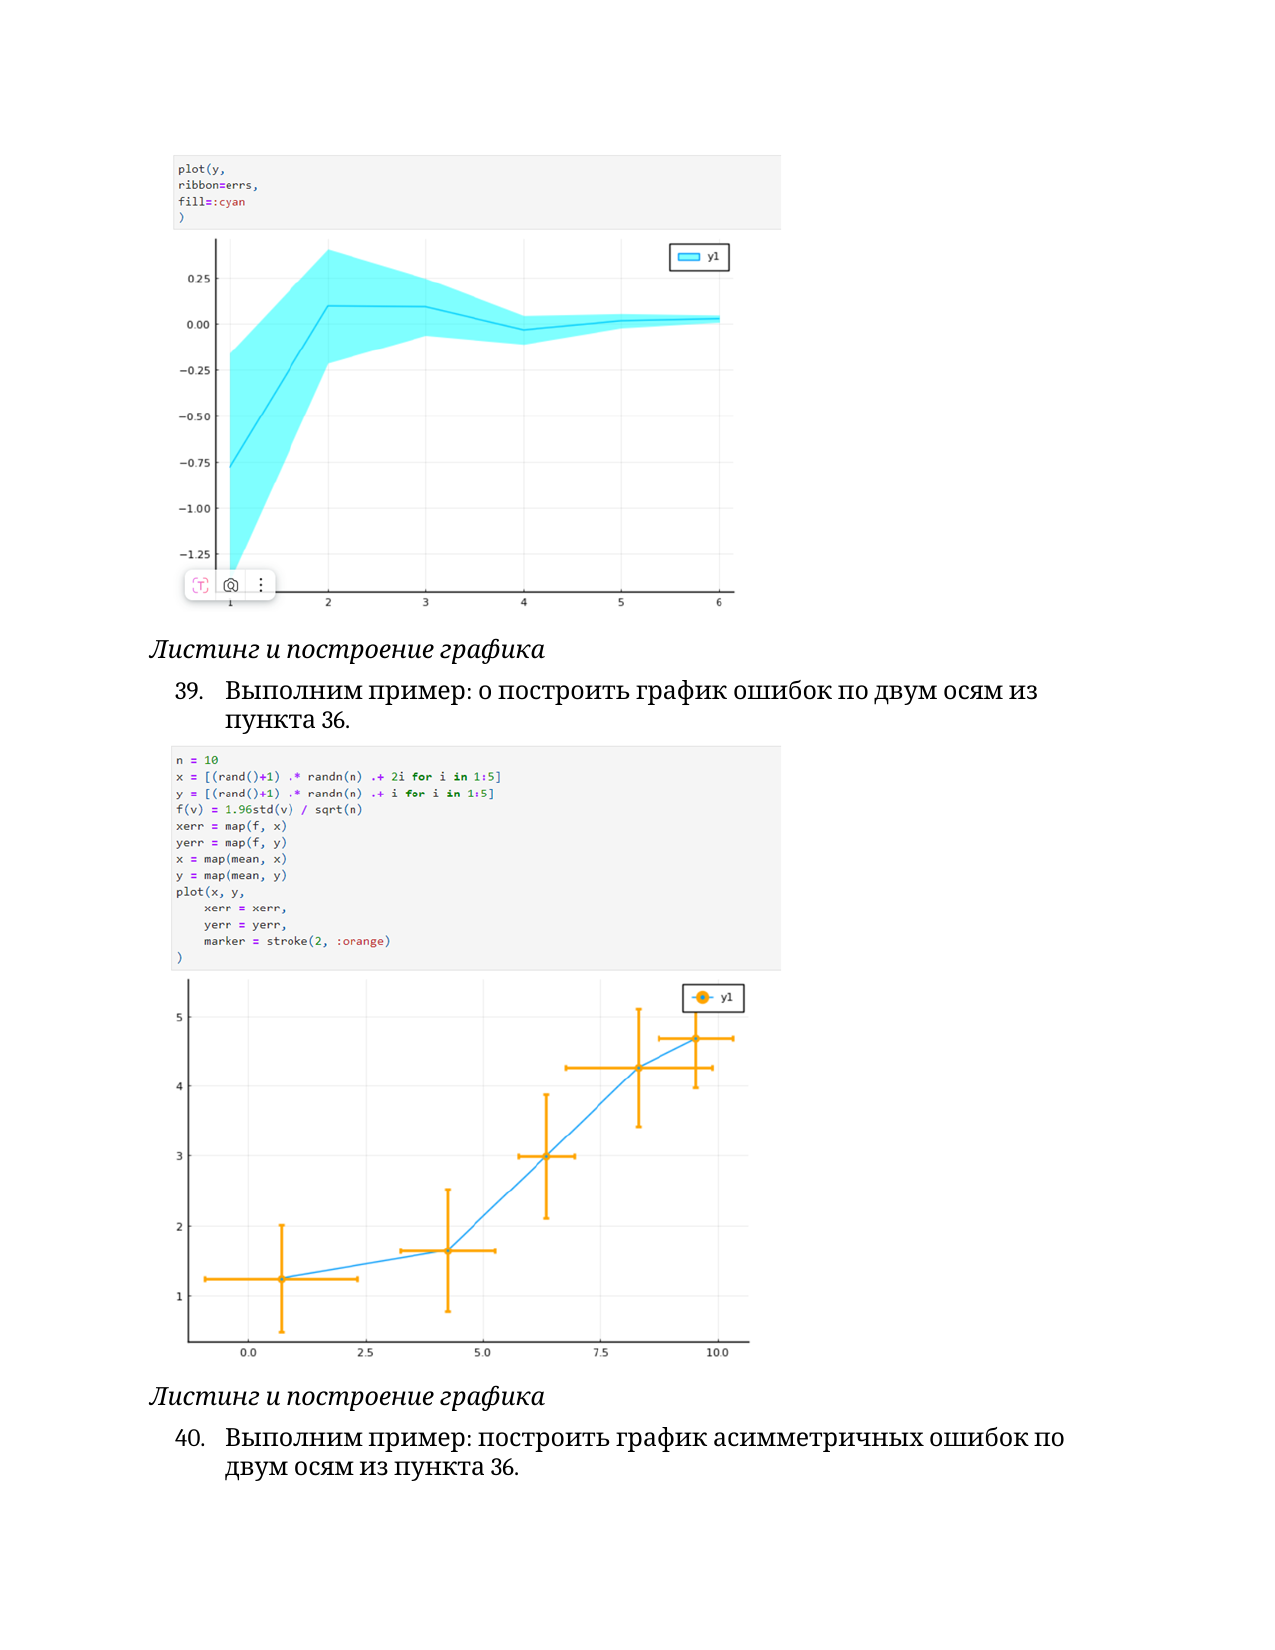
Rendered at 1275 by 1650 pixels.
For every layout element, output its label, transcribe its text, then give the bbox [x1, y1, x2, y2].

list Выполним пример: о построить график ошибок по двум осям из пункта 36. [175, 677, 1125, 735]
picture [168, 150, 782, 616]
list Выполним пример: построить график асимметричных ошибок по двум осям из пункта 36. [175, 1424, 1125, 1481]
picture [168, 738, 782, 1362]
text Листинг и построение графика [150, 1383, 1125, 1411]
text Листинг и построение графика [150, 636, 1125, 665]
